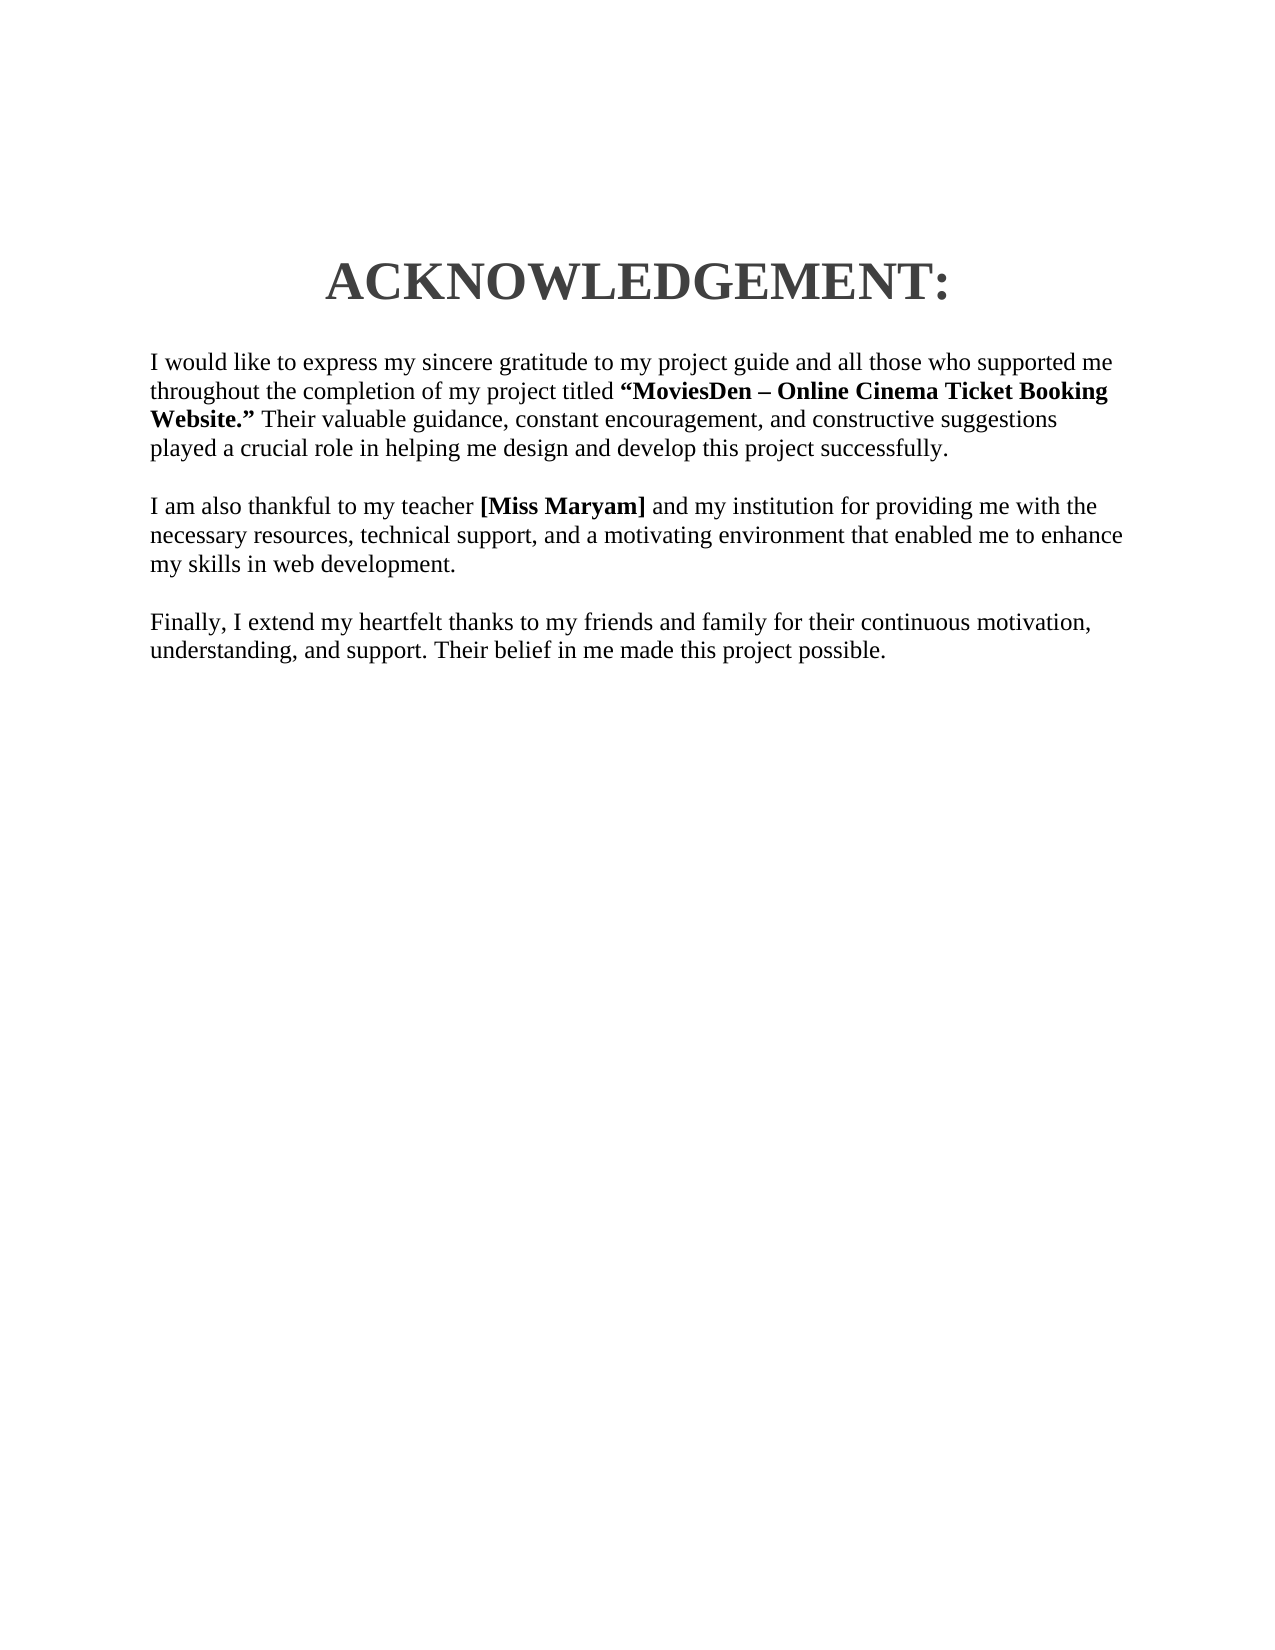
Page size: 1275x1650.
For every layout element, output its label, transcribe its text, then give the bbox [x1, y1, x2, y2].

text I am also thankful to my teacher [Miss Maryam] and my institution for providing me with the necessary resources, technical support, and a motivating environment that enabled me to enhance my skills in web development. [150, 491, 1125, 577]
text Finally, I extend my heartfelt thanks to my friends and family for their continuous motivation, understanding, and support. Their belief in me made this project possible. [150, 607, 1125, 664]
text ACKNOWLEDGEMENT: [152, 248, 1125, 311]
text I would like to express my sincere gratitude to my project guide and all those who supported me throughout the completion of my project titled “MoviesDen – Online Cinema Ticket Booking Website.” Their valuable guidance, constant encouragement, and constructive suggestions played a crucial role in helping me design and develop this project successfully. [150, 347, 1125, 462]
